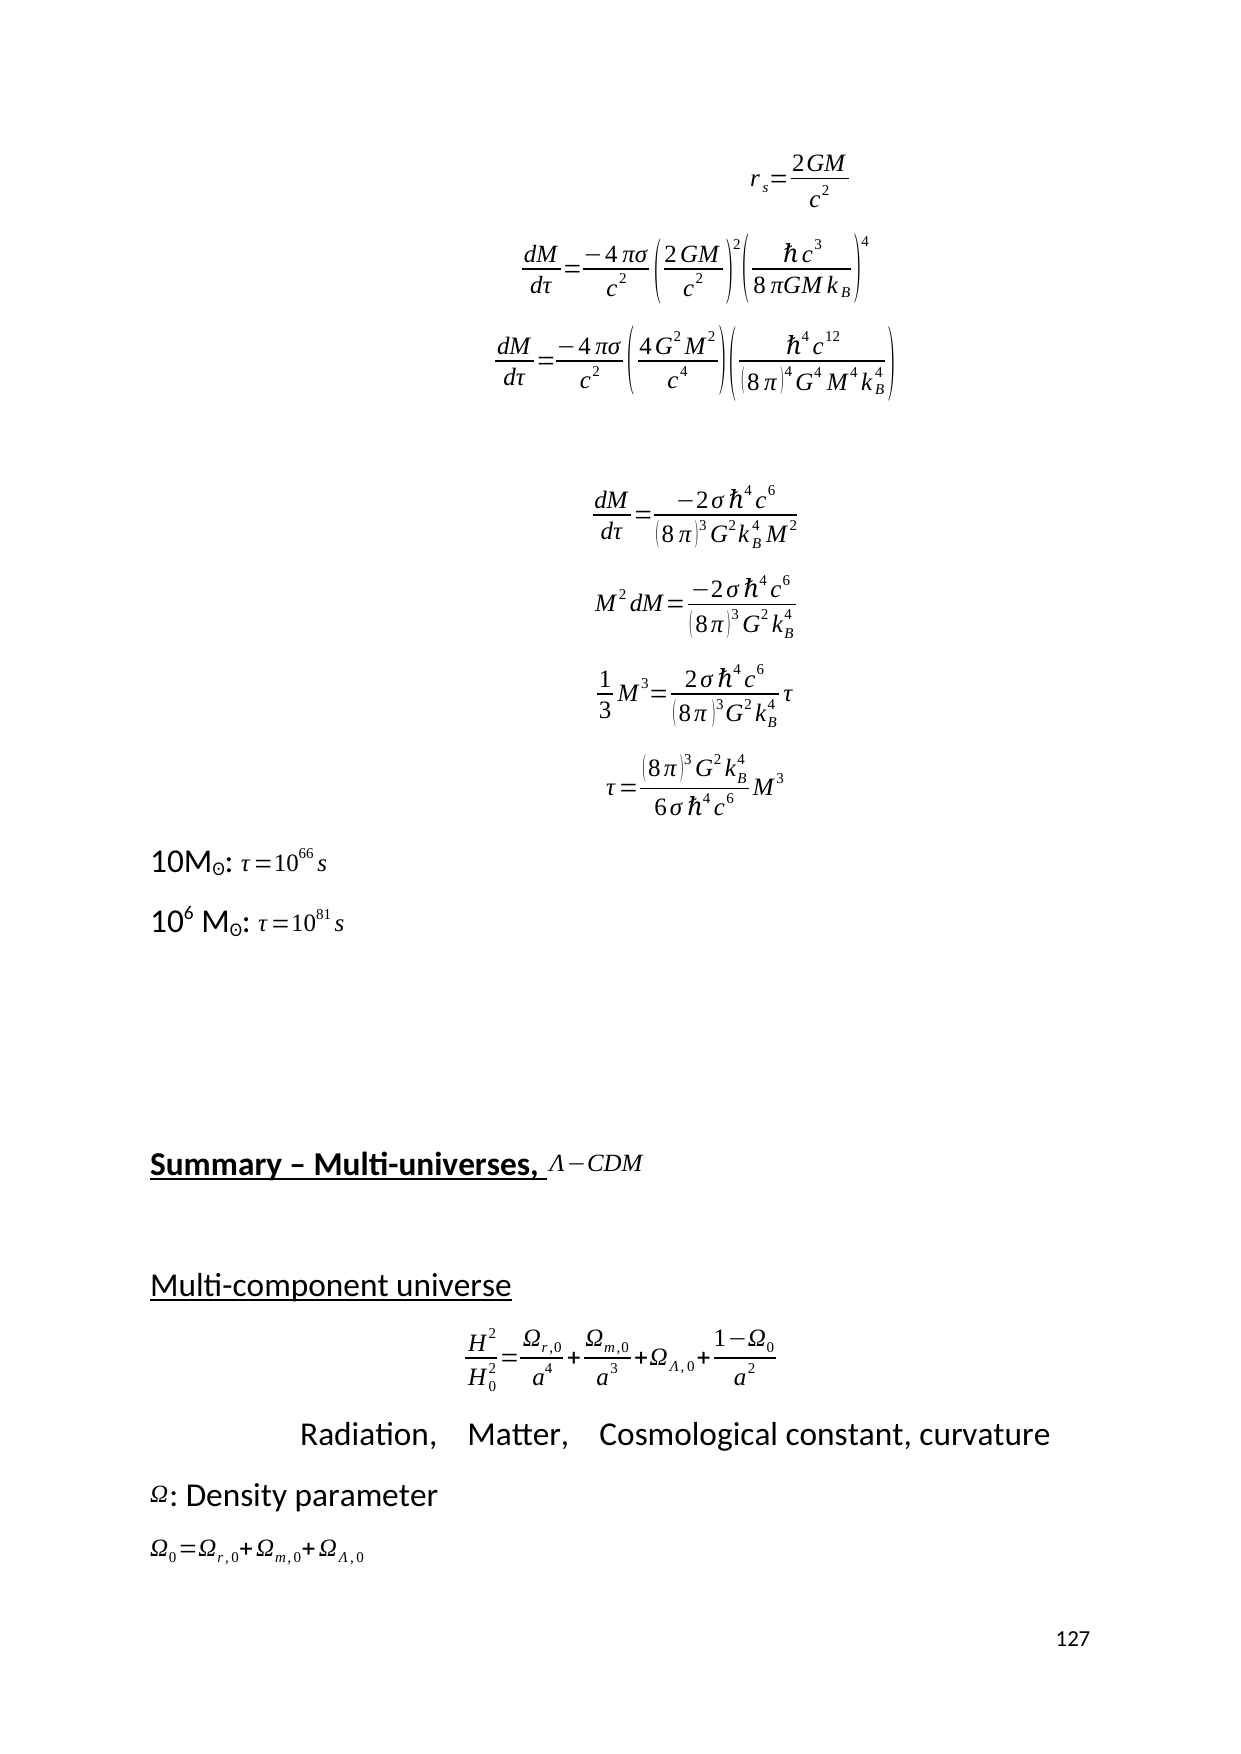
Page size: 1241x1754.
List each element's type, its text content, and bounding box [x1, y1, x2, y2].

text : Density parameter [150, 1474, 1090, 1515]
text Radiation, Matter, Cosmological constant, curvature [150, 1413, 1090, 1454]
text Multi-component universe [150, 1264, 1090, 1305]
text Summary – Multi-universes, [150, 1143, 1090, 1183]
text 10Mʘ: [150, 839, 1090, 880]
text 106 Mʘ: [150, 900, 1090, 941]
